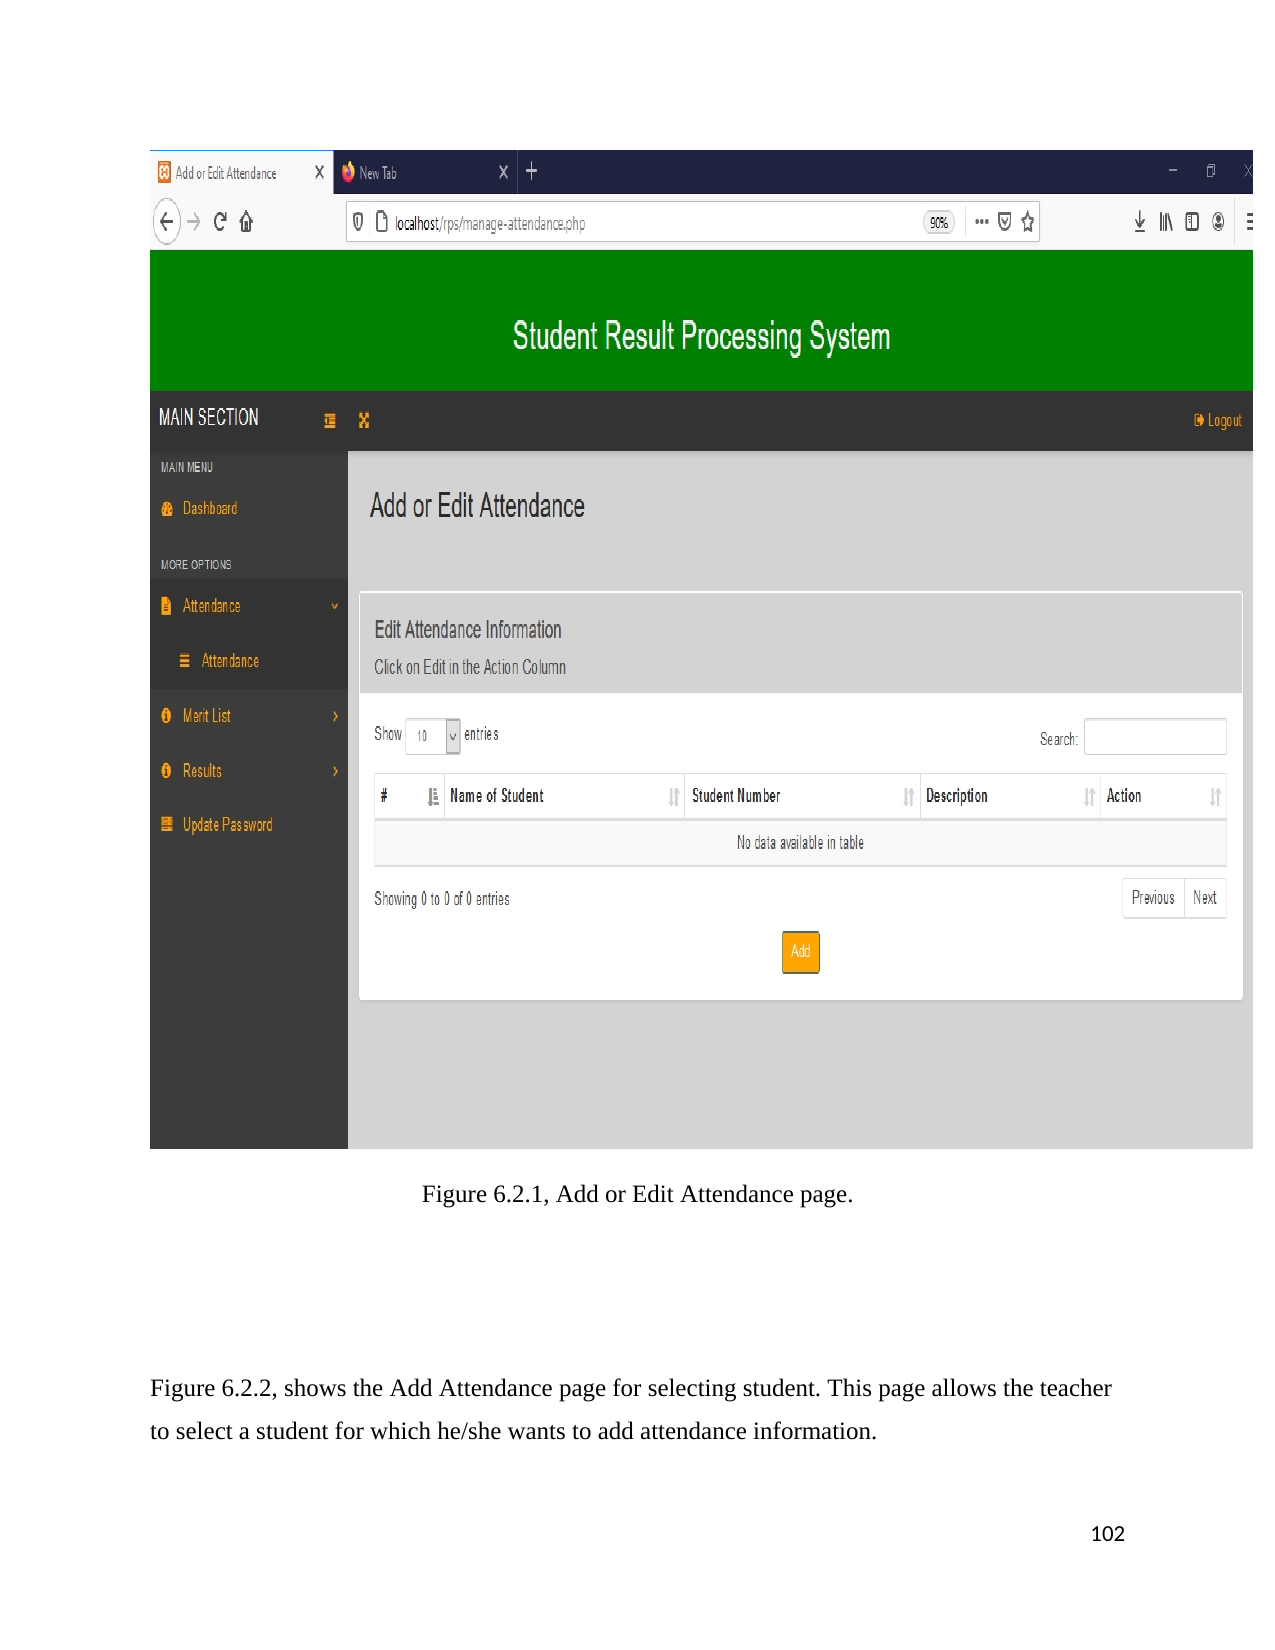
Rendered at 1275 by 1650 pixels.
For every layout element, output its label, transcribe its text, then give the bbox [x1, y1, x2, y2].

text Figure 6.2.2, shows the Add Attendance page for selecting student. This page allows the teacher to select a student for which he/she wants to add attendance information. [150, 1373, 1125, 1445]
picture [150, 150, 1253, 1149]
text Figure 6.2.1, Add or Edit Attendance page. [150, 1179, 1125, 1208]
